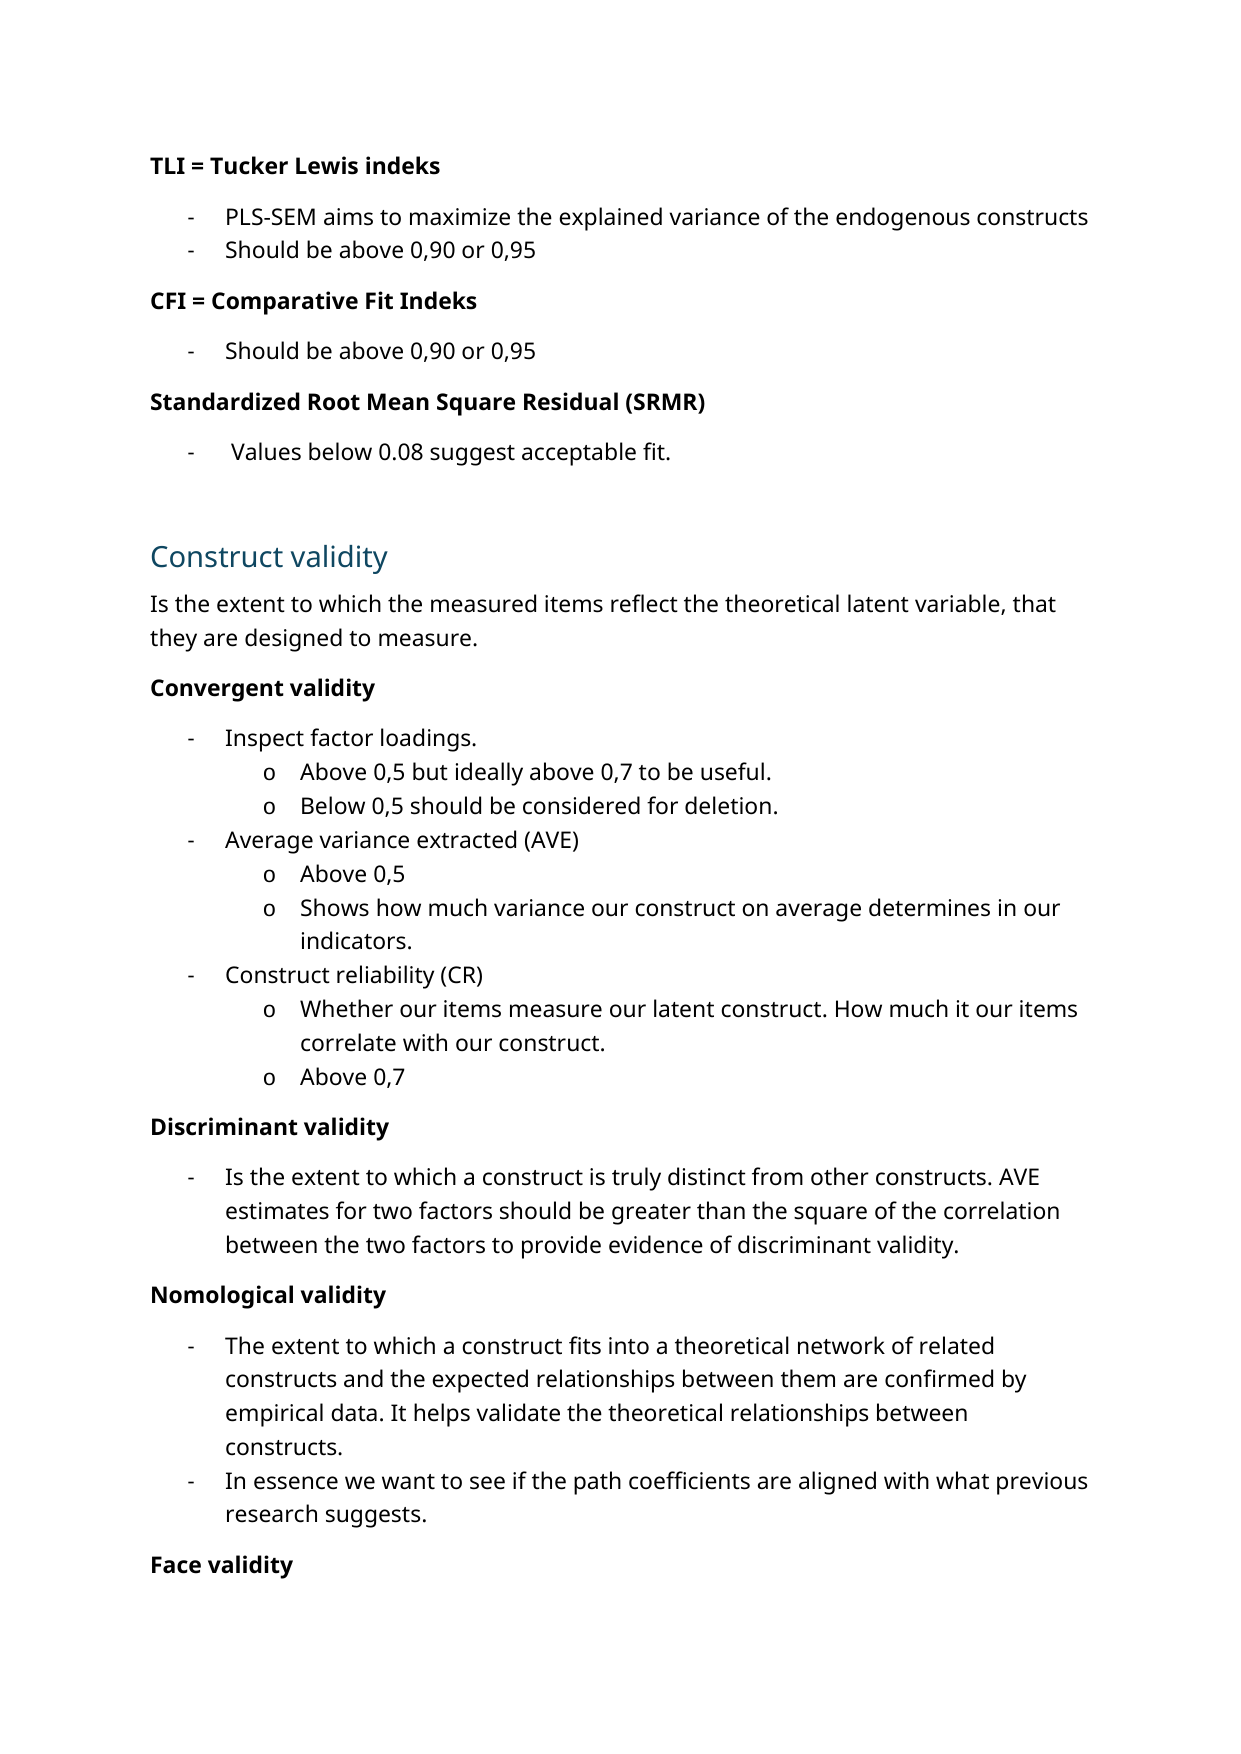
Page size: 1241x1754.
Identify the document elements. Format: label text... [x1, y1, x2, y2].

list Above 0,7 [262, 1060, 1090, 1092]
list Above 0,5 but ideally above 0,7 to be useful. [262, 756, 1090, 787]
list Should be above 0,90 or 0,95 [187, 234, 1090, 265]
list Inspect factor loadings. [187, 722, 1090, 754]
list Average variance extracted (AVE) [187, 824, 1090, 855]
list The extent to which a construct fits into a theoretical network of related constructs and the expected relationships between them are confirmed by empirical data. It helps validate the theoretical relationships between constructs. [187, 1330, 1090, 1462]
list Is the extent to which a construct is truly distinct from other constructs. AVE estimates for two factors should be greater than the square of the correlation between the two factors to provide evidence of discriminant validity. [187, 1161, 1090, 1260]
text Discriminant validity [150, 1111, 1090, 1142]
text CFI = Comparative Fit Indeks [150, 284, 1090, 316]
list Whether our items measure our latent construct. How much it our items correlate with our construct. [262, 993, 1090, 1058]
text Convergent validity [150, 672, 1090, 703]
list Values below 0.08 suggest acceptable fit. [187, 436, 1090, 467]
list Construct reliability (CR) [187, 959, 1090, 990]
list Above 0,5 [262, 858, 1090, 889]
text Standardized Root Mean Square Residual (SRMR) [150, 385, 1090, 417]
list Below 0,5 should be considered for deletion. [262, 790, 1090, 821]
list In essence we want to see if the path coefficients are aligned with what previous research suggests. [187, 1465, 1090, 1530]
subtitle Construct validity [150, 537, 1090, 576]
text TLI = Tucker Lewis indeks [150, 150, 1090, 181]
list Shows how much variance our construct on average determines in our indicators. [262, 891, 1090, 957]
text Nomological validity [150, 1279, 1090, 1311]
list Should be above 0,90 or 0,95 [187, 335, 1090, 366]
text Is the extent to which the measured items reflect the theoretical latent variable, that they are designed to measure. [150, 588, 1090, 653]
text Face validity [150, 1549, 1090, 1580]
list PLS-SEM aims to maximize the explained variance of the endogenous constructs [187, 200, 1090, 232]
